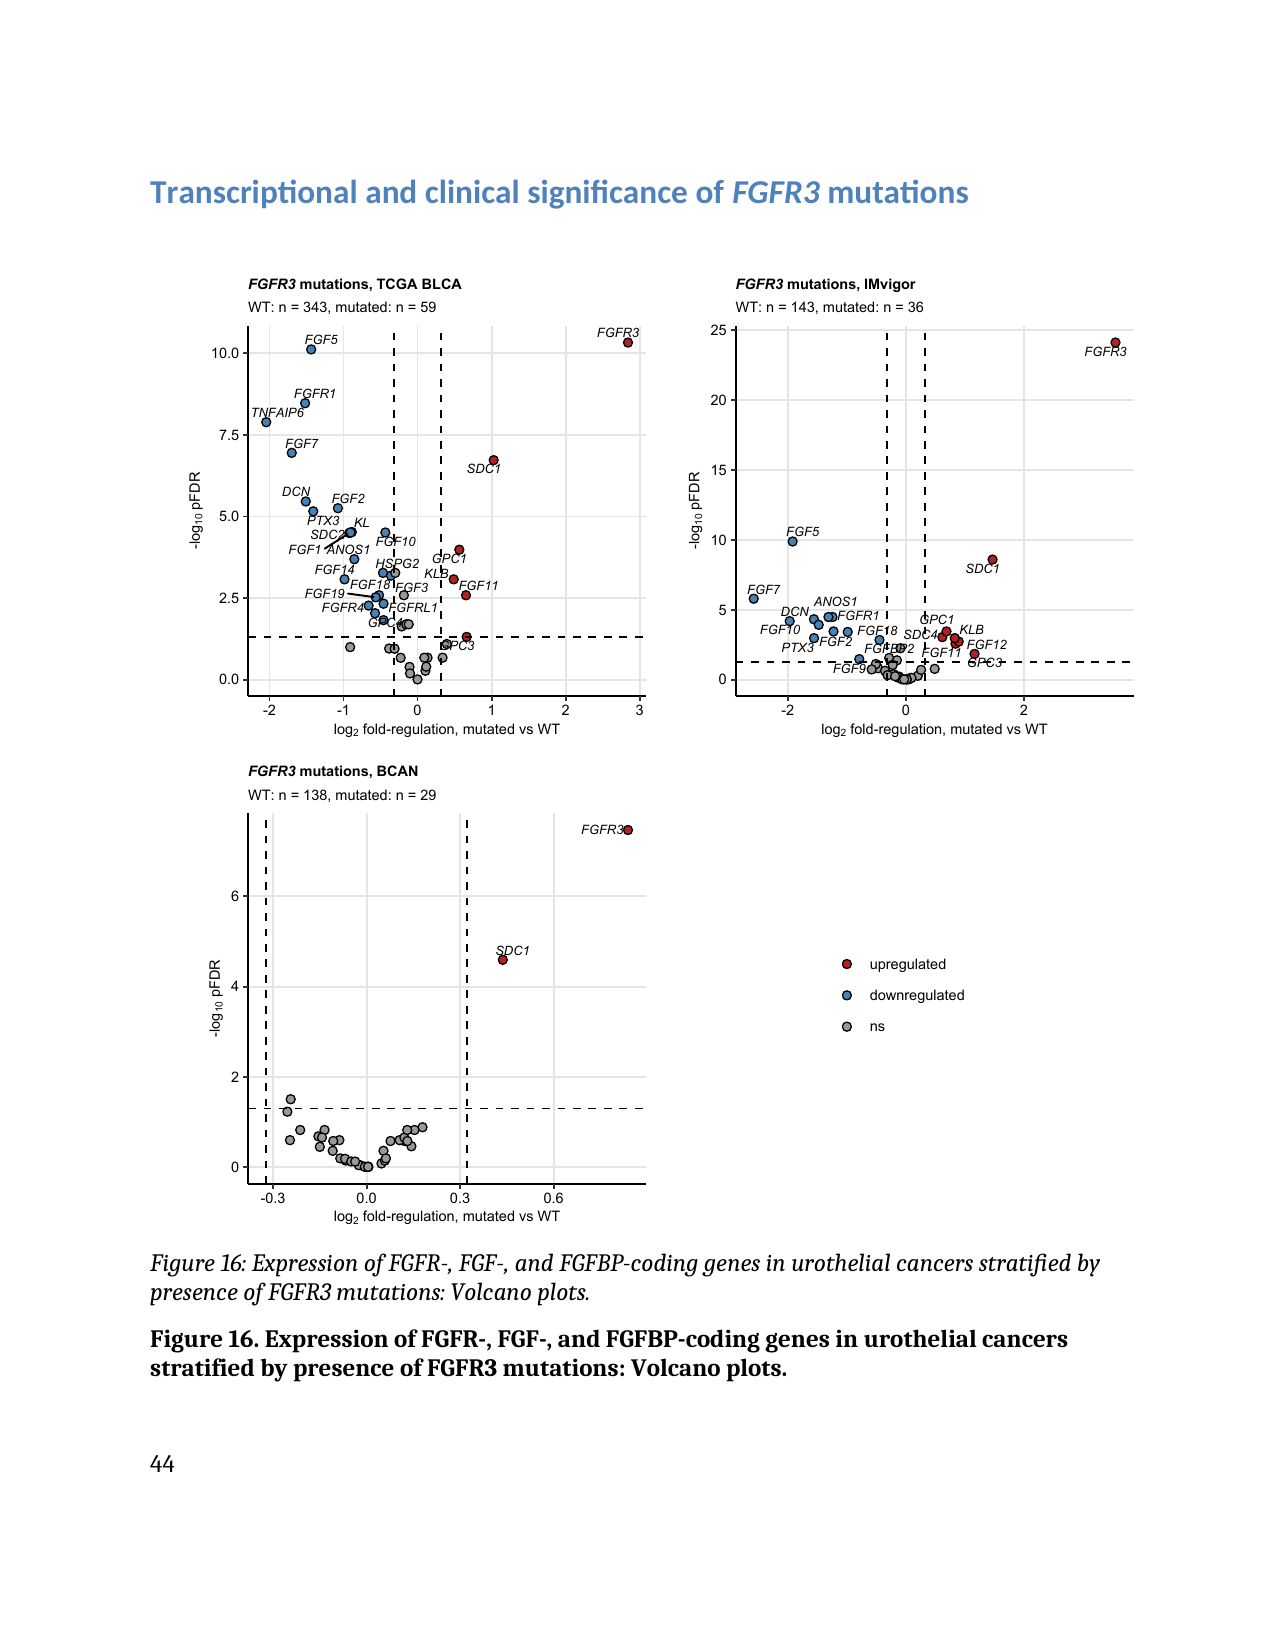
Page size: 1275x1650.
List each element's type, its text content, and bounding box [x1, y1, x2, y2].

text Figure 16: Expression of FGFR-, FGF-, and FGFBP-coding genes in urothelial cancers stratified by presence of FGFR3 mutations: Volcano plots. [150, 1249, 1125, 1306]
subtitle Transcriptional and clinical significance of FGFR3 mutations [150, 171, 1125, 212]
text Figure 16. Expression of FGFR-, FGF-, and FGFBP-coding genes in urothelial cancers stratified by presence of FGFR3 mutations: Volcano plots. [150, 1325, 1125, 1383]
